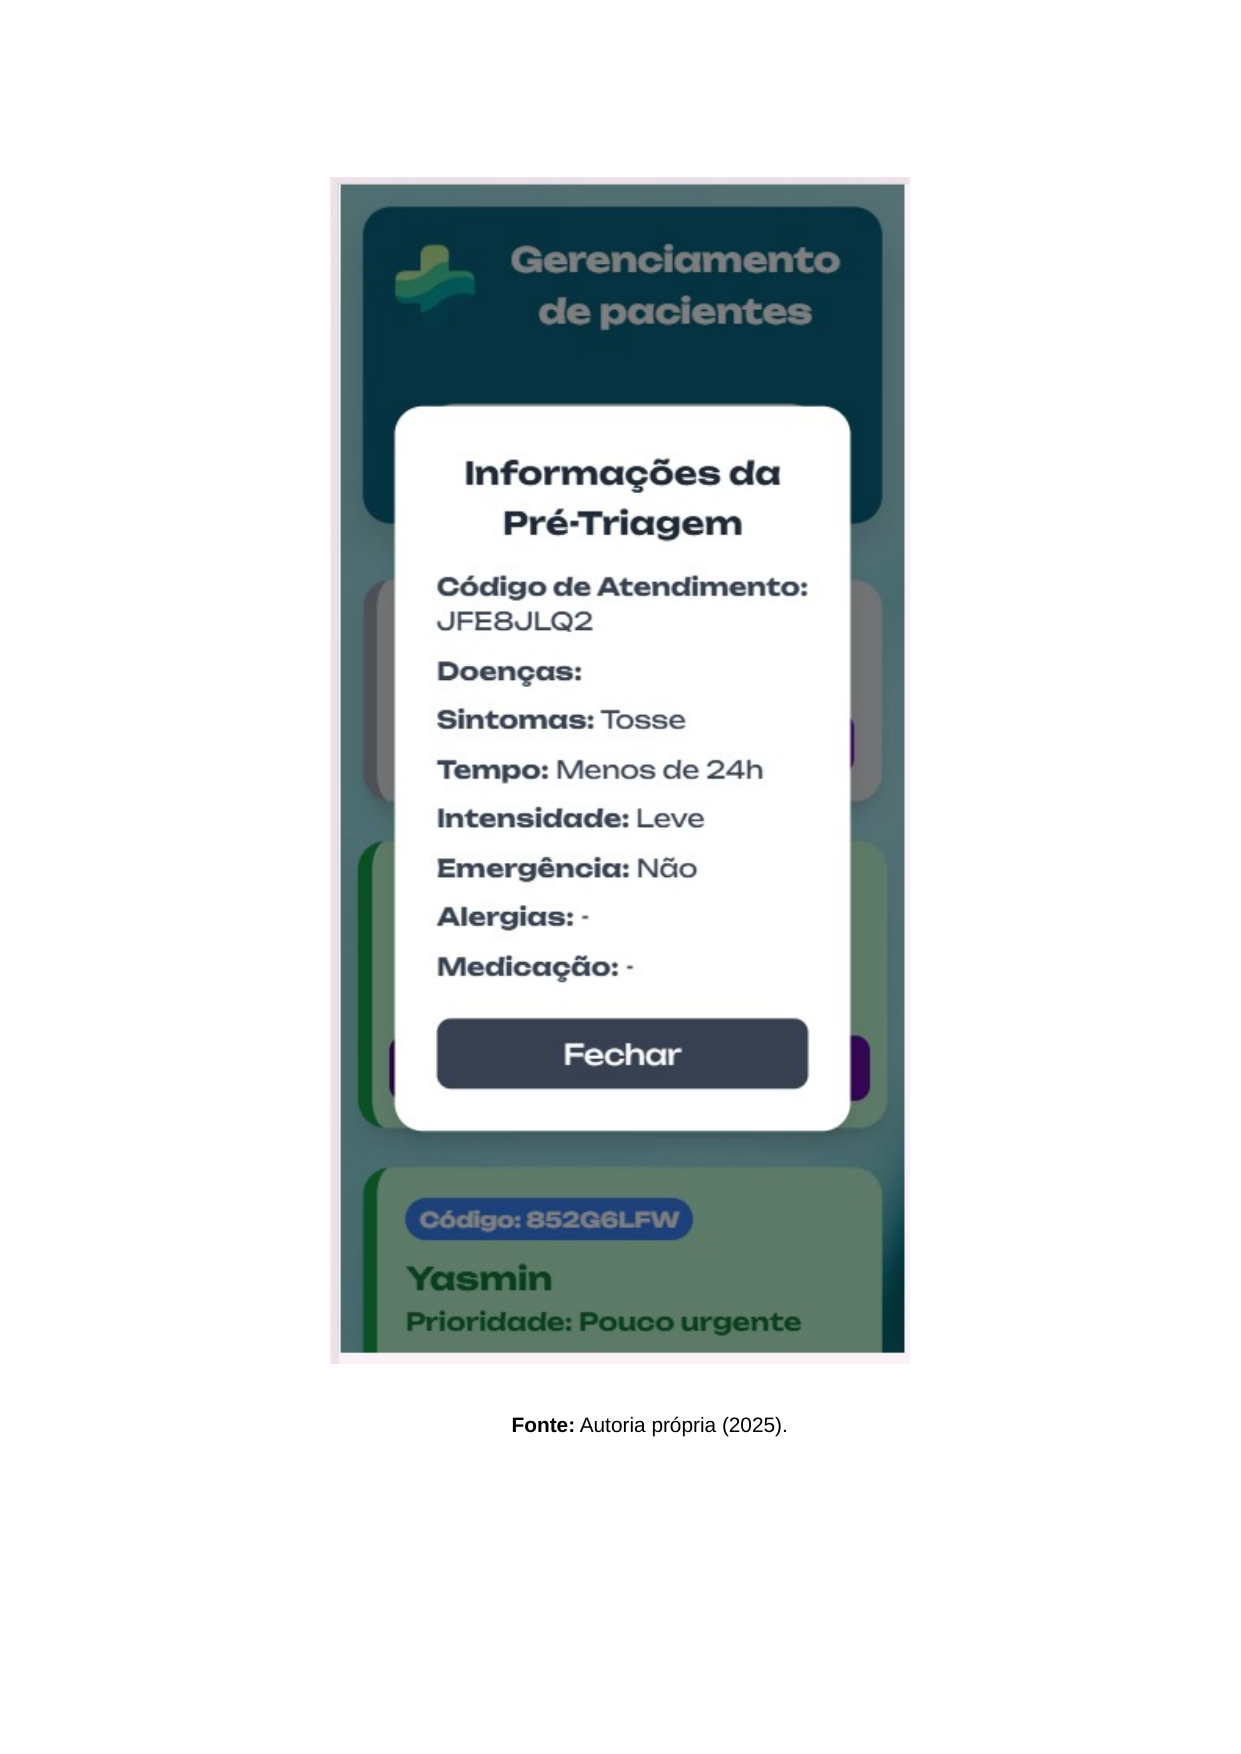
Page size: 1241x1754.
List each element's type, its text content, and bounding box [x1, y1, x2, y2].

picture [330, 177, 910, 1364]
text Fonte: Autoria própria (2025). [177, 1413, 1122, 1437]
